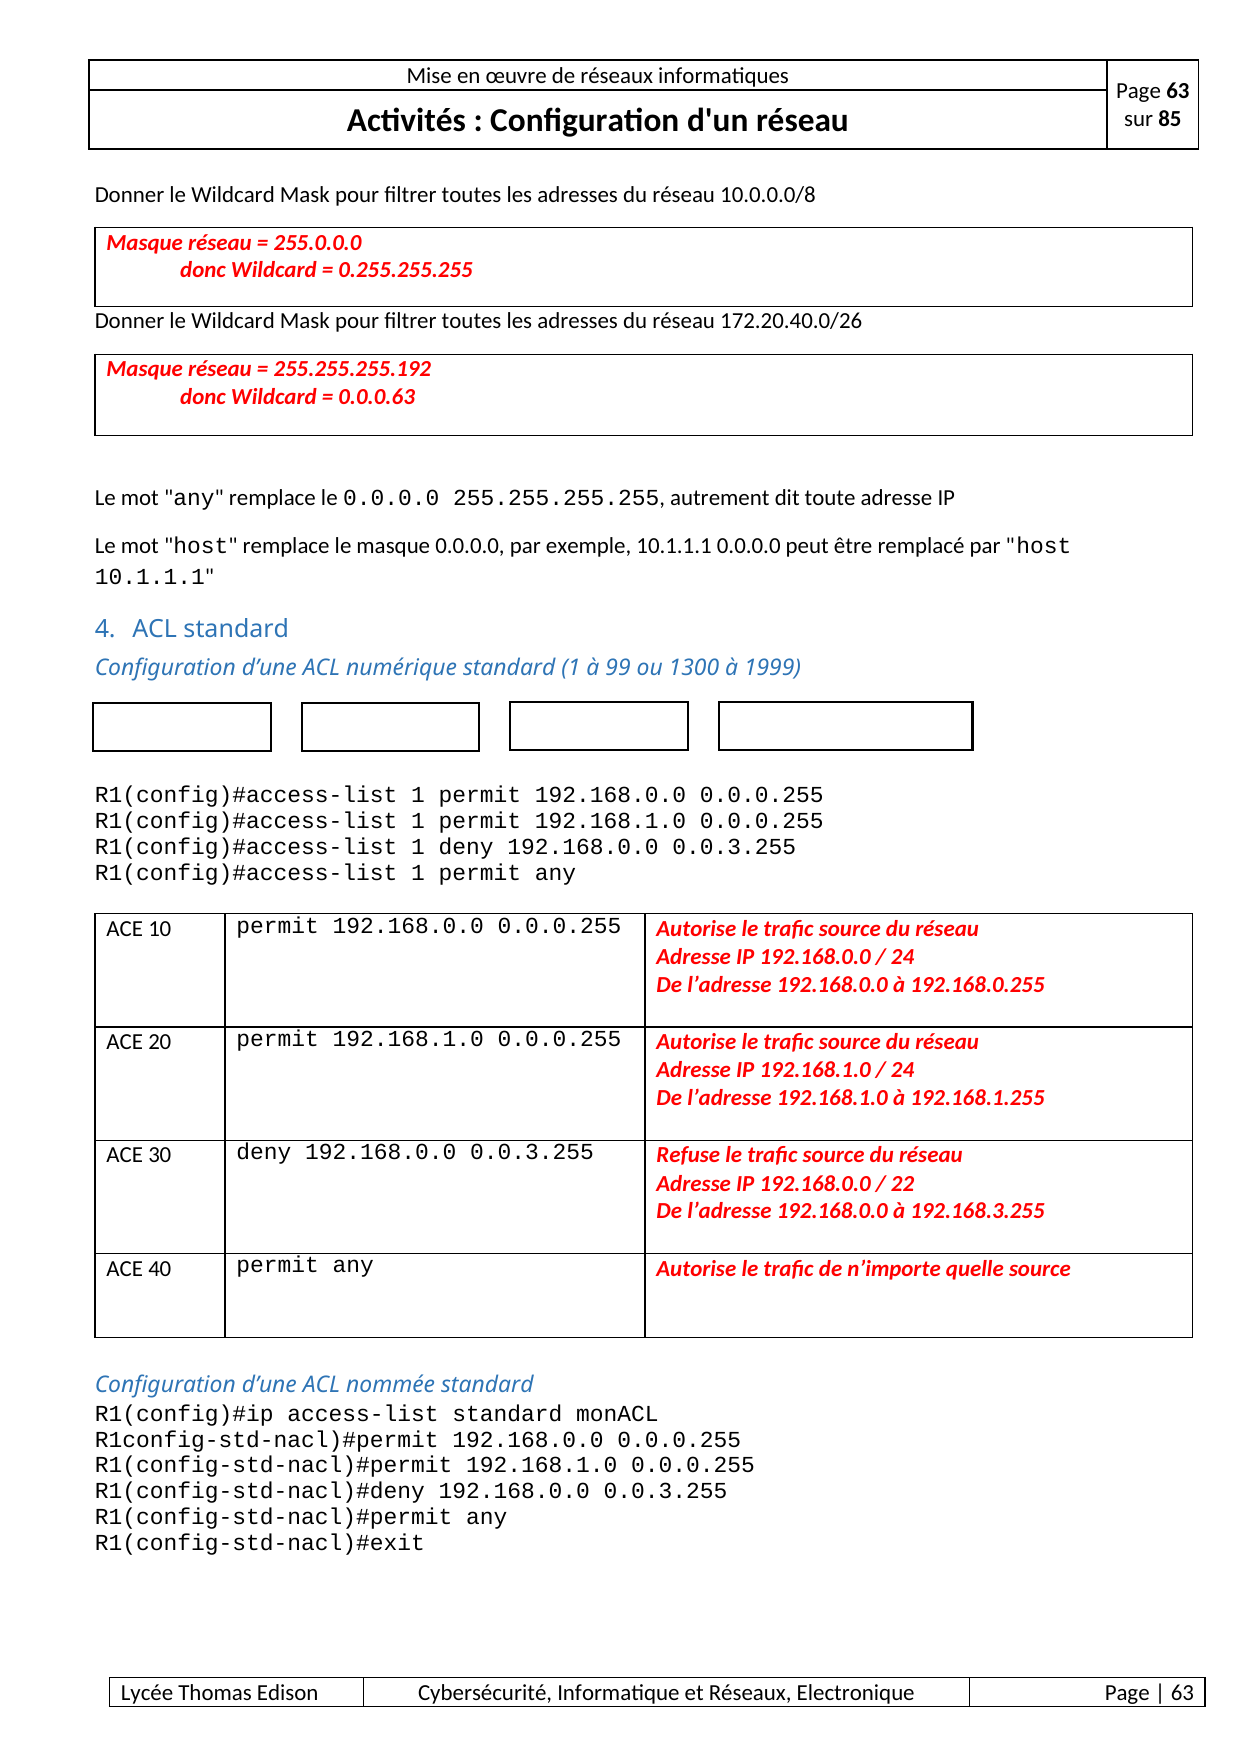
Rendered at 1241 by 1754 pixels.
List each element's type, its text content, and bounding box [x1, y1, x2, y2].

text R1(config-std-nacl)#exit [94, 1532, 1193, 1558]
table_cell ACE 20 [96, 1028, 224, 1139]
subtitle ACL standard [94, 610, 1193, 644]
table_cell ACE 40 [96, 1254, 224, 1337]
table_cell deny 192.168.0.0 0.0.3.255 [226, 1141, 644, 1253]
table_header ACE 10 [96, 914, 224, 1026]
table_header Masque réseau = 255.0.0.0 donc Wildcard = 0.255.255.255 [96, 228, 1192, 306]
text R1(config)#access-list 1 permit 192.168.1.0 0.0.0.255 [94, 809, 1193, 836]
text R1(config)#access-list 1 permit 192.168.0.0 0.0.0.255 [94, 784, 1193, 809]
text R1(config-std-nacl)#permit 192.168.1.0 0.0.0.255 [94, 1454, 1193, 1480]
table_header Masque réseau = 255.255.255.192 donc Wildcard = 0.0.0.63 [96, 355, 1192, 435]
table_header permit 192.168.0.0 0.0.0.255 [226, 914, 644, 1026]
text Le mot "any" remplace le 0.0.0.0 255.255.255.255, autrement dit toute adresse IP [94, 483, 1193, 512]
text Le mot "host" remplace le masque 0.0.0.0, par exemple, 10.1.1.1 0.0.0.0 peut être remplacé par "host 10.1.1.1" [94, 531, 1193, 591]
table_cell ACE 30 [96, 1141, 224, 1253]
table_cell Refuse le trafic source du réseau Adresse IP 192.168.0.0 / 22 De l’adresse 192.168.0.0 à 192.168.3.255 [646, 1141, 1192, 1253]
subtitle Configuration d’une ACL nommée standard [94, 1368, 1193, 1399]
text Donner le Wildcard Mask pour filtrer toutes les adresses du réseau 172.20.40.0/26 [94, 307, 1193, 334]
text R1(config)#ip access-list standard monACL [94, 1402, 1193, 1428]
text Donner le Wildcard Mask pour filtrer toutes les adresses du réseau 10.0.0.0/8 [94, 180, 1193, 208]
text R1(config)#access-list 1 permit any [94, 861, 1193, 887]
table_cell Autorise le trafic de n’importe quelle source [646, 1254, 1192, 1337]
text R1(config)#access-list 1 deny 192.168.0.0 0.0.3.255 [94, 836, 1193, 861]
table_header Autorise le trafic source du réseau Adresse IP 192.168.0.0 / 24 De l’adresse 192.168.0.0 à 192.168.0.255 [646, 914, 1192, 1026]
text R1(config-std-nacl)#deny 192.168.0.0 0.0.3.255 [94, 1480, 1193, 1506]
text R1(config-std-nacl)#permit any [94, 1506, 1193, 1532]
table_cell Autorise le trafic source du réseau Adresse IP 192.168.1.0 / 24 De l’adresse 192.168.1.0 à 192.168.1.255 [646, 1028, 1192, 1139]
table_cell permit any [226, 1254, 644, 1337]
text R1config-std-nacl)#permit 192.168.0.0 0.0.0.255 [94, 1428, 1193, 1454]
subtitle Configuration d’une ACL numérique standard (1 à 99 ou 1300 à 1999) [94, 651, 1193, 682]
table_cell permit 192.168.1.0 0.0.0.255 [226, 1028, 644, 1139]
